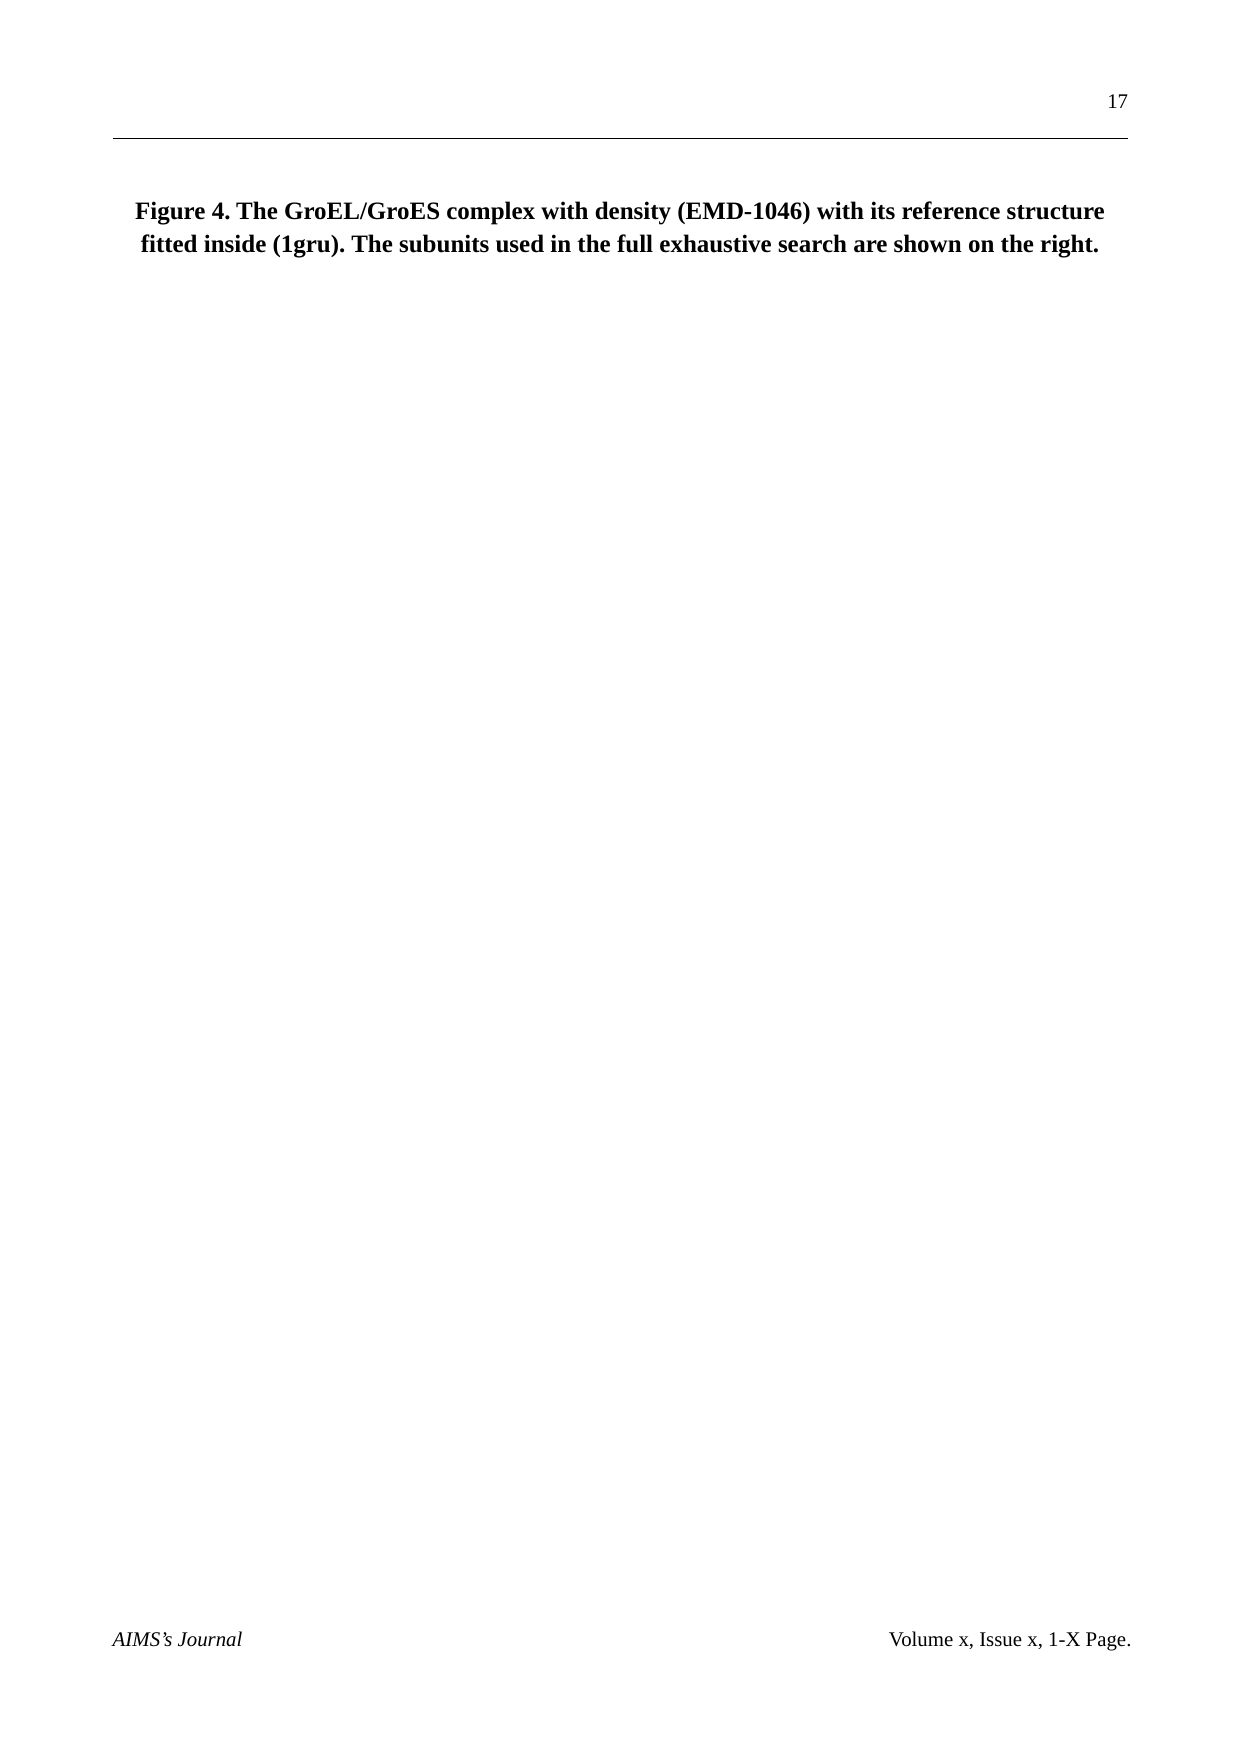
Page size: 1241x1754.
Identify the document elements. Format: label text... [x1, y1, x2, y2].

text Figure 4. The GroEL/GroES complex with density (EMD-1046) with its reference structure fitted inside (1gru). The subunits used in the full exhaustive search are shown on the right. [112, 194, 1128, 259]
